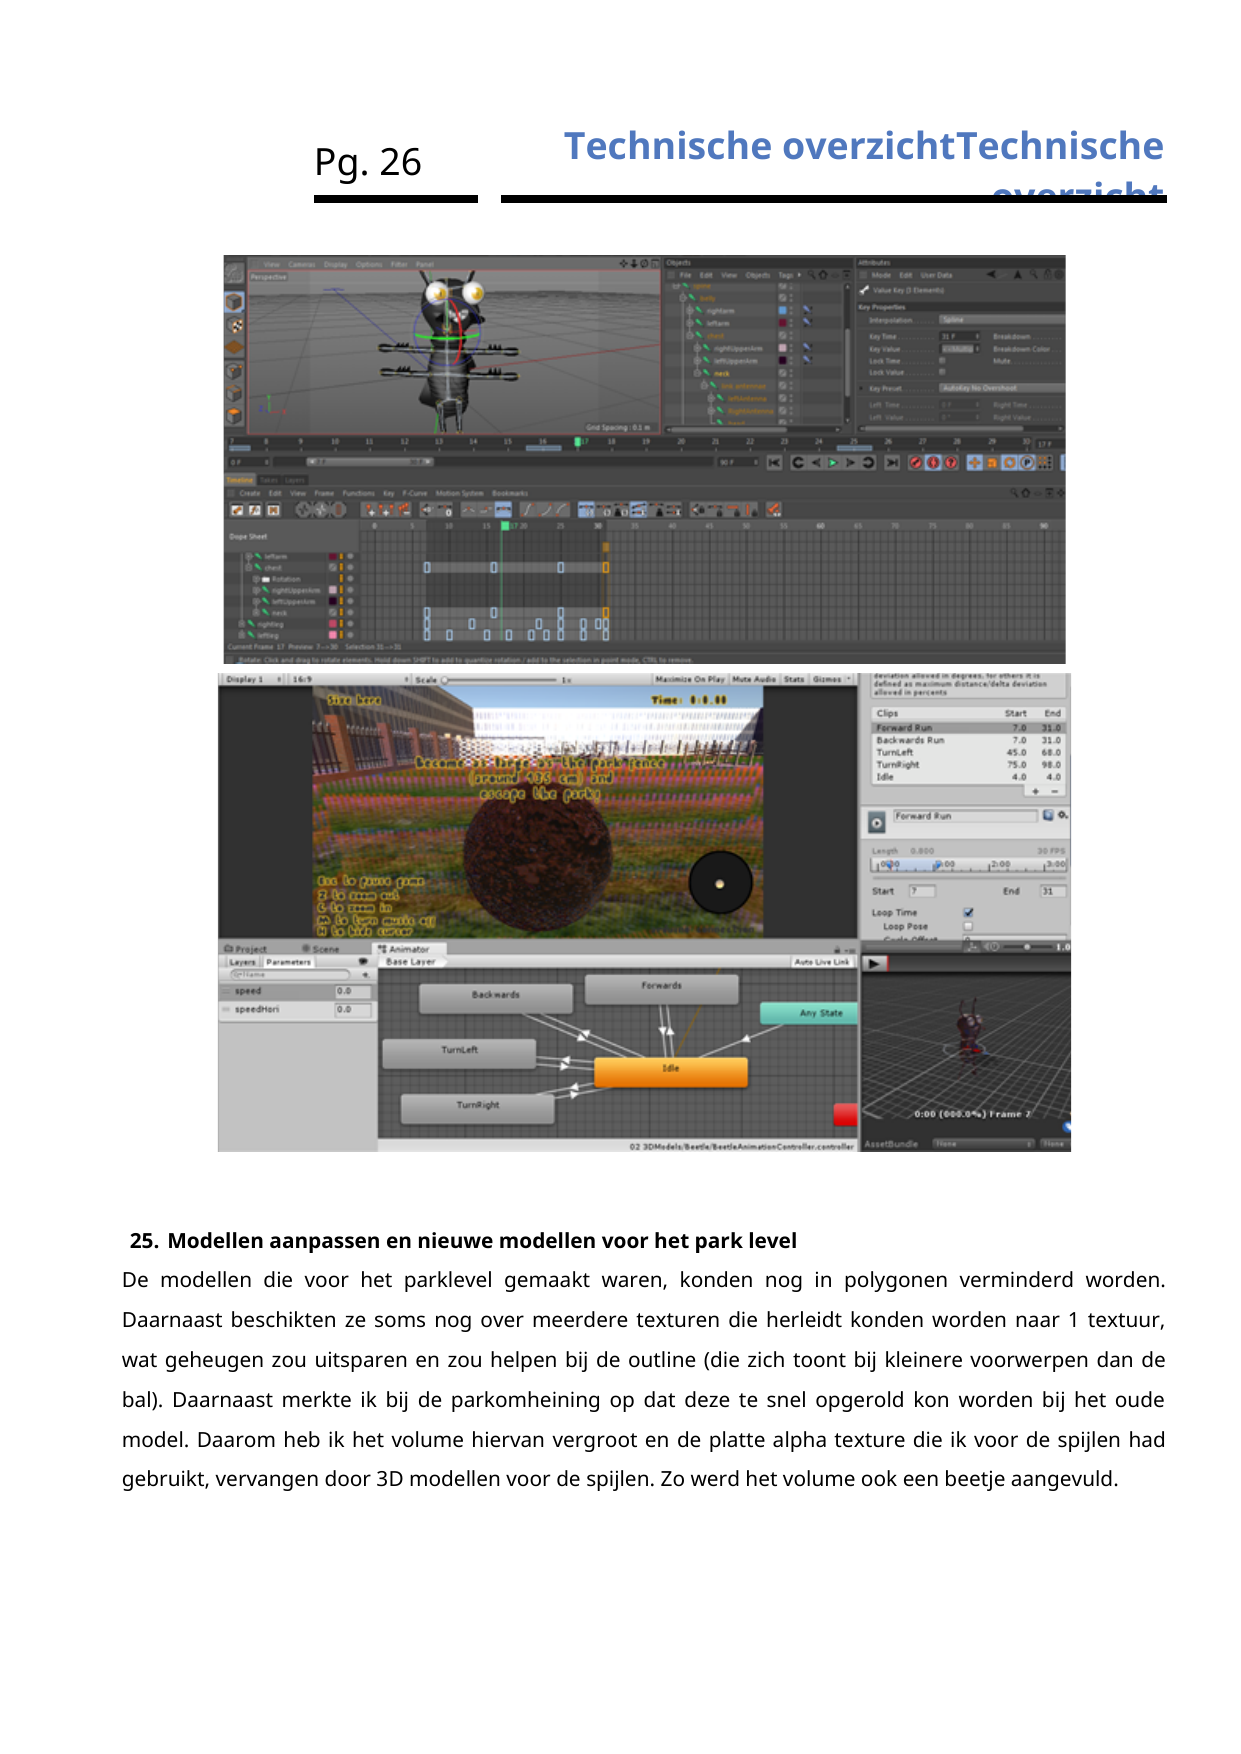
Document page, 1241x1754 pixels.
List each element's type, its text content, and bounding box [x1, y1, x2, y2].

subtitle Modellen aanpassen en nieuwe modellen voor het park level [129, 1226, 1167, 1254]
picture [223, 255, 1066, 664]
list De modellen die voor het parklevel gemaakt waren, konden nog in polygonen verminderd worden. Daarnaast beschikten ze soms nog over meerdere texturen die herleidt konden worden naar 1 textuur, wat geheugen zou uitsparen en zou helpen bij de outline (die zich toont bij kleinere voorwerpen dan de bal). Daarnaast merkte ik bij de parkomheining op dat deze te snel opgerold kon worden bij het oude model. Daarom heb ik het volume hiervan vergroot en de platte alpha texture die ik voor de spijlen had gebruikt, vervangen door 3D modellen voor de spijlen. Zo werd het volume ook een beetje aangevuld. [122, 1266, 1167, 1493]
picture [217, 673, 1072, 1152]
